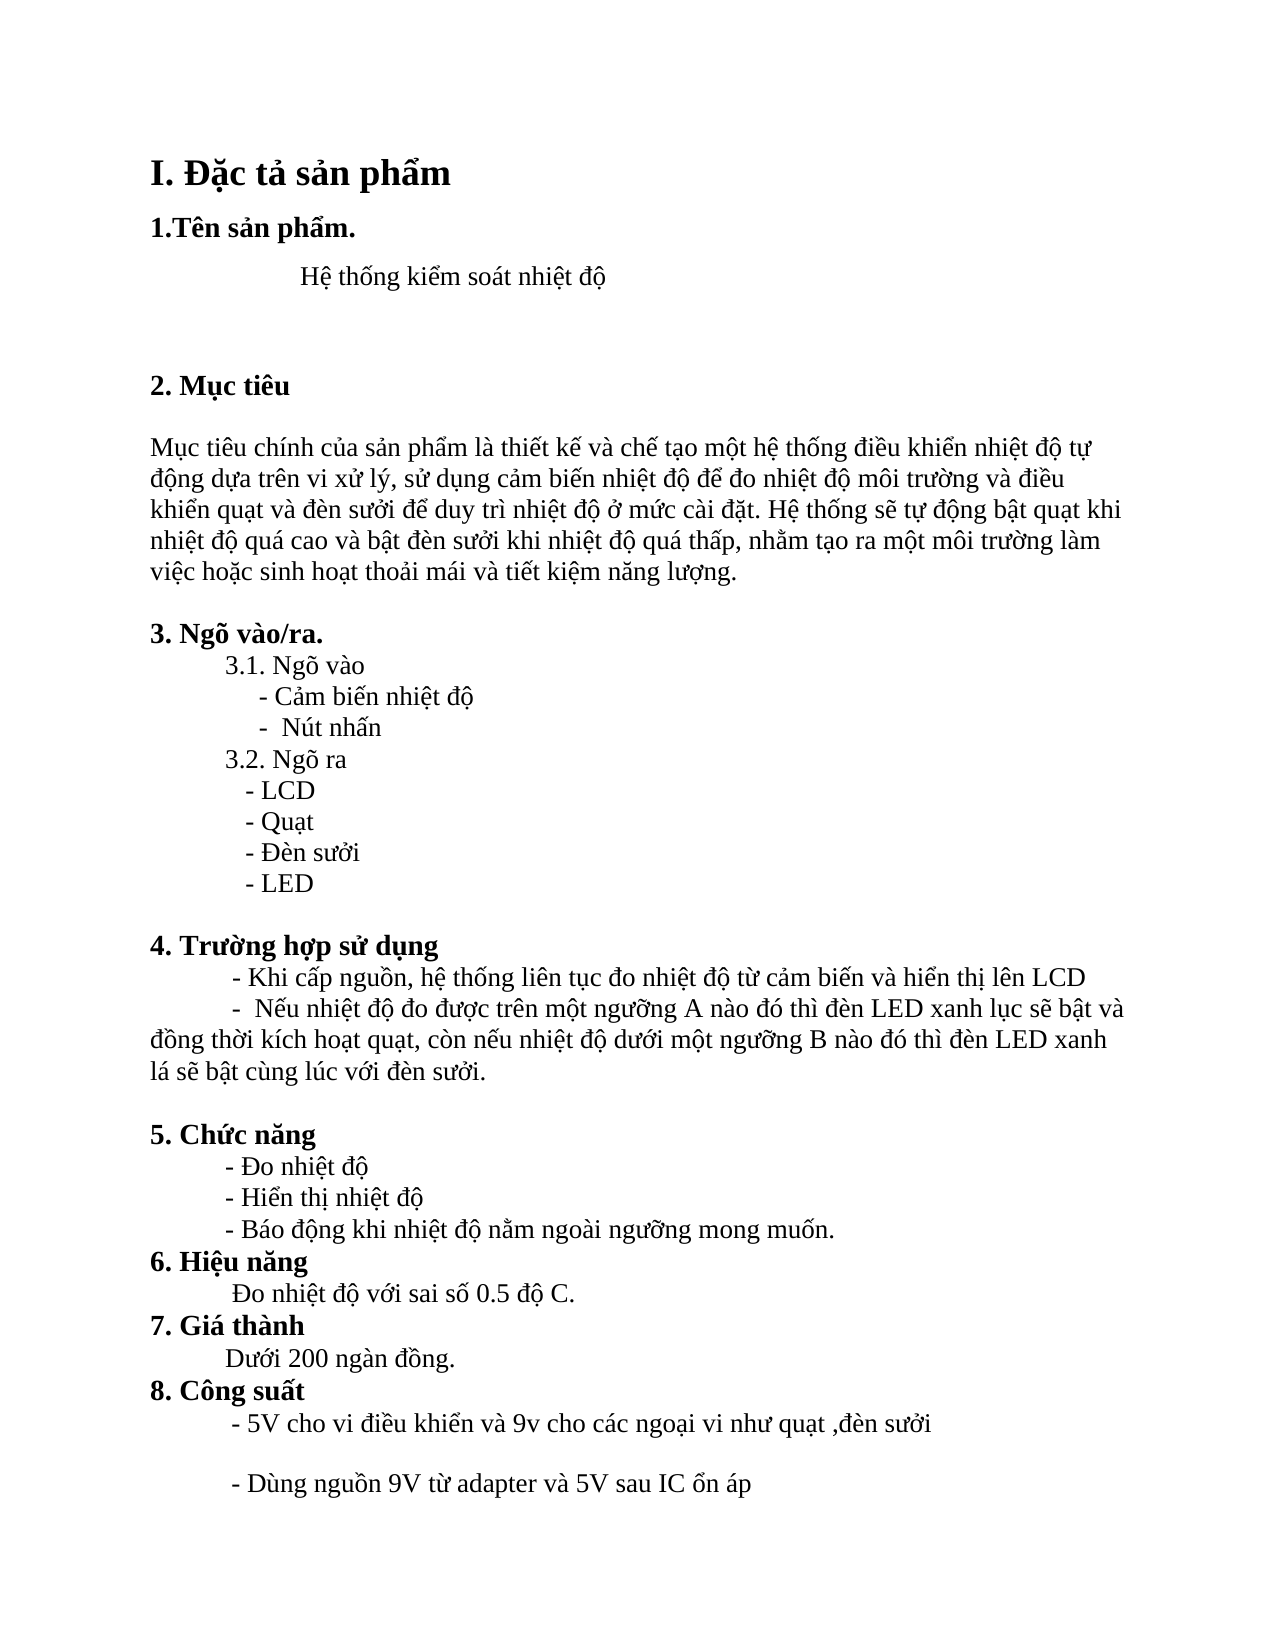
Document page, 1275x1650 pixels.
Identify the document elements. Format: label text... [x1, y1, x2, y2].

text 1.Tên sản phẩm. [150, 210, 1125, 243]
text I. Đặc tả sản phẩm [150, 150, 1125, 193]
subtitle 4. Trường hợp sử dụng - Khi cấp nguồn, hệ thống liên tục đo nhiệt độ từ cảm biến và hiển thị lên LCD - Nếu nhiệt độ đo được trên một ngưỡng A nào đó thì đèn LED xanh lục sẽ bật và đồng thời kích hoạt quạt, còn nếu nhiệt độ dưới một ngưỡng B nào đó thì đèn LED xanh lá sẽ bật cùng lúc với đèn sưởi. 5. Chức năng - Đo nhiệt độ - Hiển thị nhiệt độ - Báo động khi nhiệt độ nằm ngoài ngưỡng mong muốn. 6. Hiệu năng Đo nhiệt độ với sai số 0.5 độ C. 7. Giá thành Dưới 200 ngàn đồng. 8. Công suất - 5V cho vi điều khiển và 9v cho các ngoại vi như quạt ,đèn sưởi [150, 928, 1125, 1438]
subtitle - Dùng nguồn 9V từ adapter và 5V sau IC ổn áp [150, 1467, 1125, 1498]
subtitle 3. Ngõ vào/ra. 3.1. Ngõ vào - Cảm biến nhiệt độ - Nút nhấn 3.2. Ngõ ra - LCD - Quạt - Đèn sưởi - LED [150, 616, 1125, 898]
text 2. Mục tiêu [150, 368, 1125, 402]
text Hệ thống kiểm soát nhiệt độ [150, 260, 1125, 291]
text Mục tiêu chính của sản phẩm là thiết kế và chế tạo một hệ thống điều khiển nhiệt độ tự động dựa trên vi xử lý, sử dụng cảm biến nhiệt độ để đo nhiệt độ môi trường và điều khiển quạt và đèn sưởi để duy trì nhiệt độ ở mức cài đặt. Hệ thống sẽ tự động bật quạt khi nhiệt độ quá cao và bật đèn sưởi khi nhiệt độ quá thấp, nhằm tạo ra một môi trường làm việc hoặc sinh hoạt thoải mái và tiết kiệm năng lượng. [150, 431, 1125, 587]
